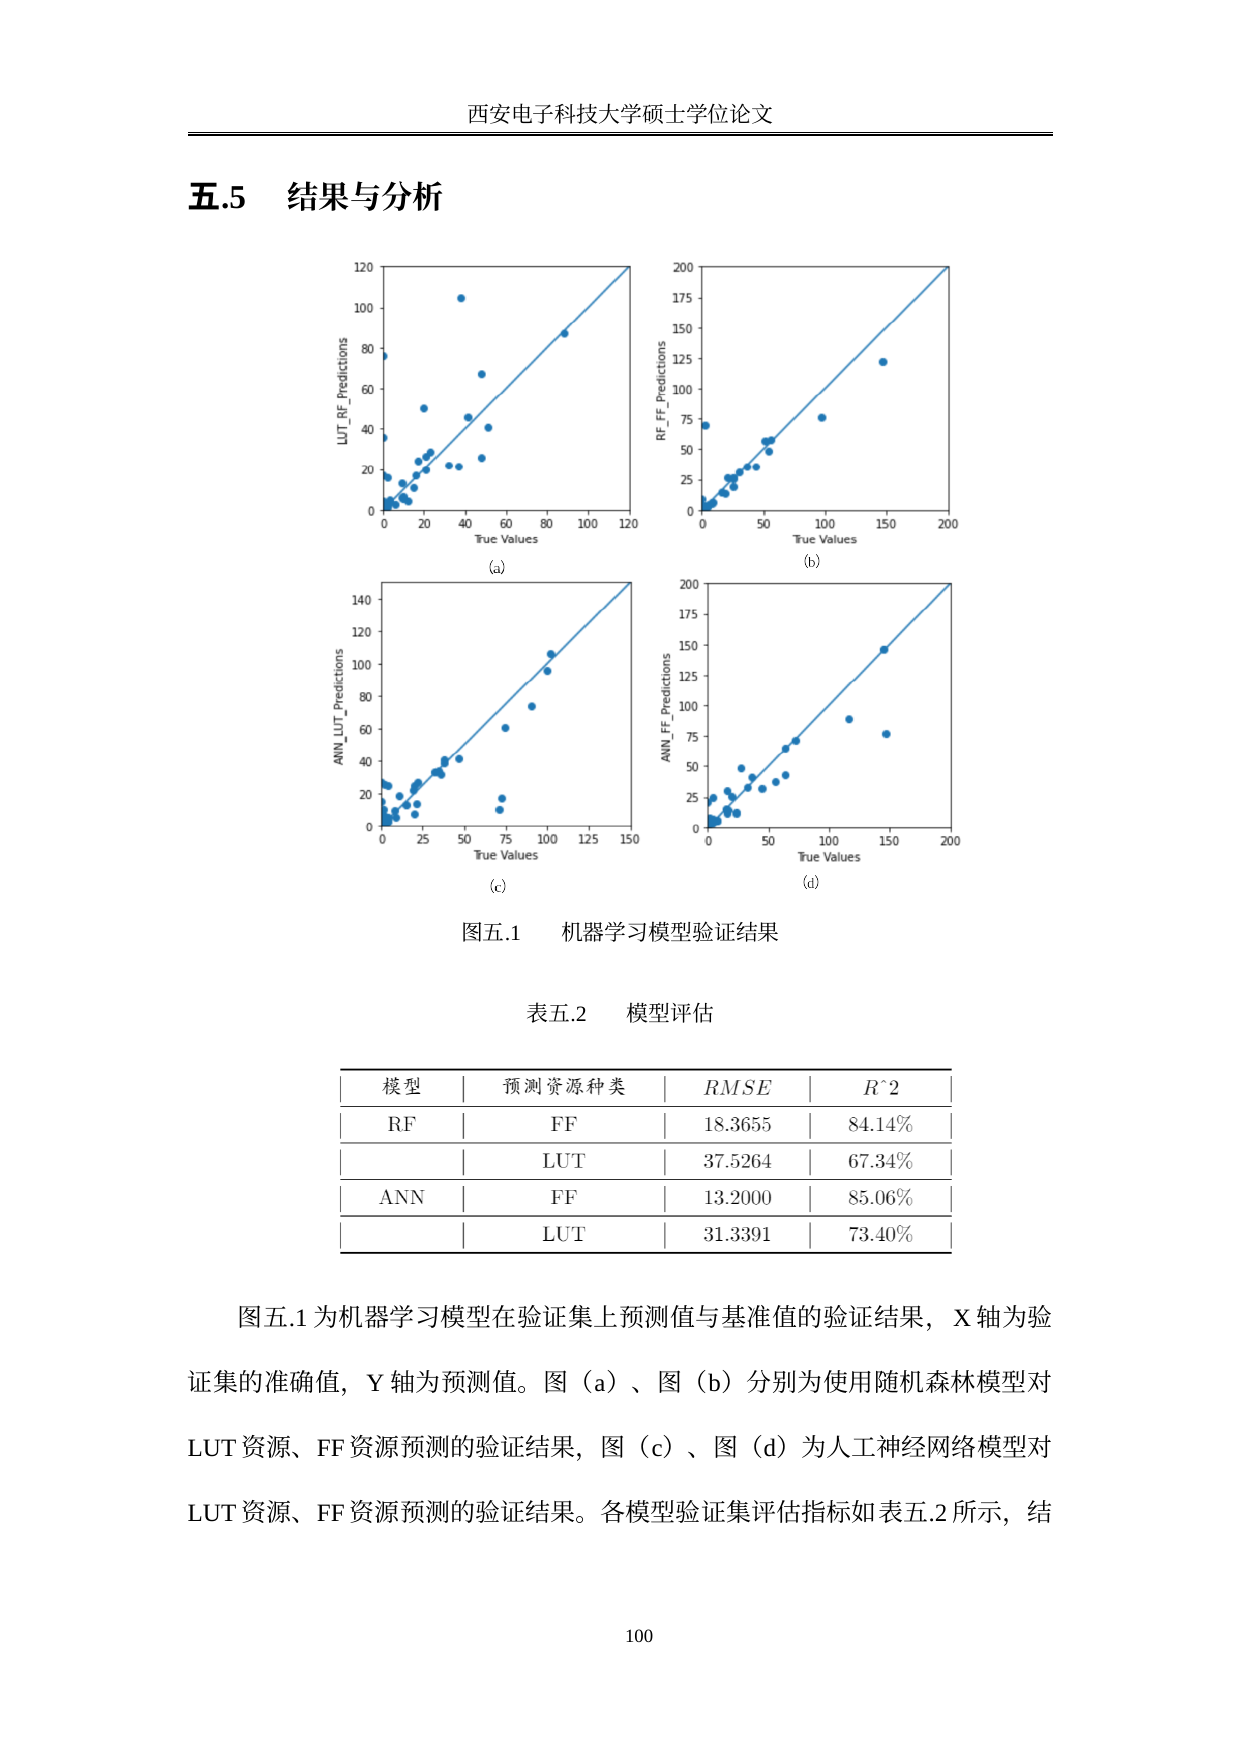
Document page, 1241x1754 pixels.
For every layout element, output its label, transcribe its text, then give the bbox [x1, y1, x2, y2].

text 机器学习模型验证结果 [187, 914, 1053, 947]
subtitle 结果与分析 [187, 162, 1053, 227]
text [187, 1283, 1053, 1543]
picture [327, 1056, 963, 1267]
text 模型评估 [187, 995, 1053, 1028]
